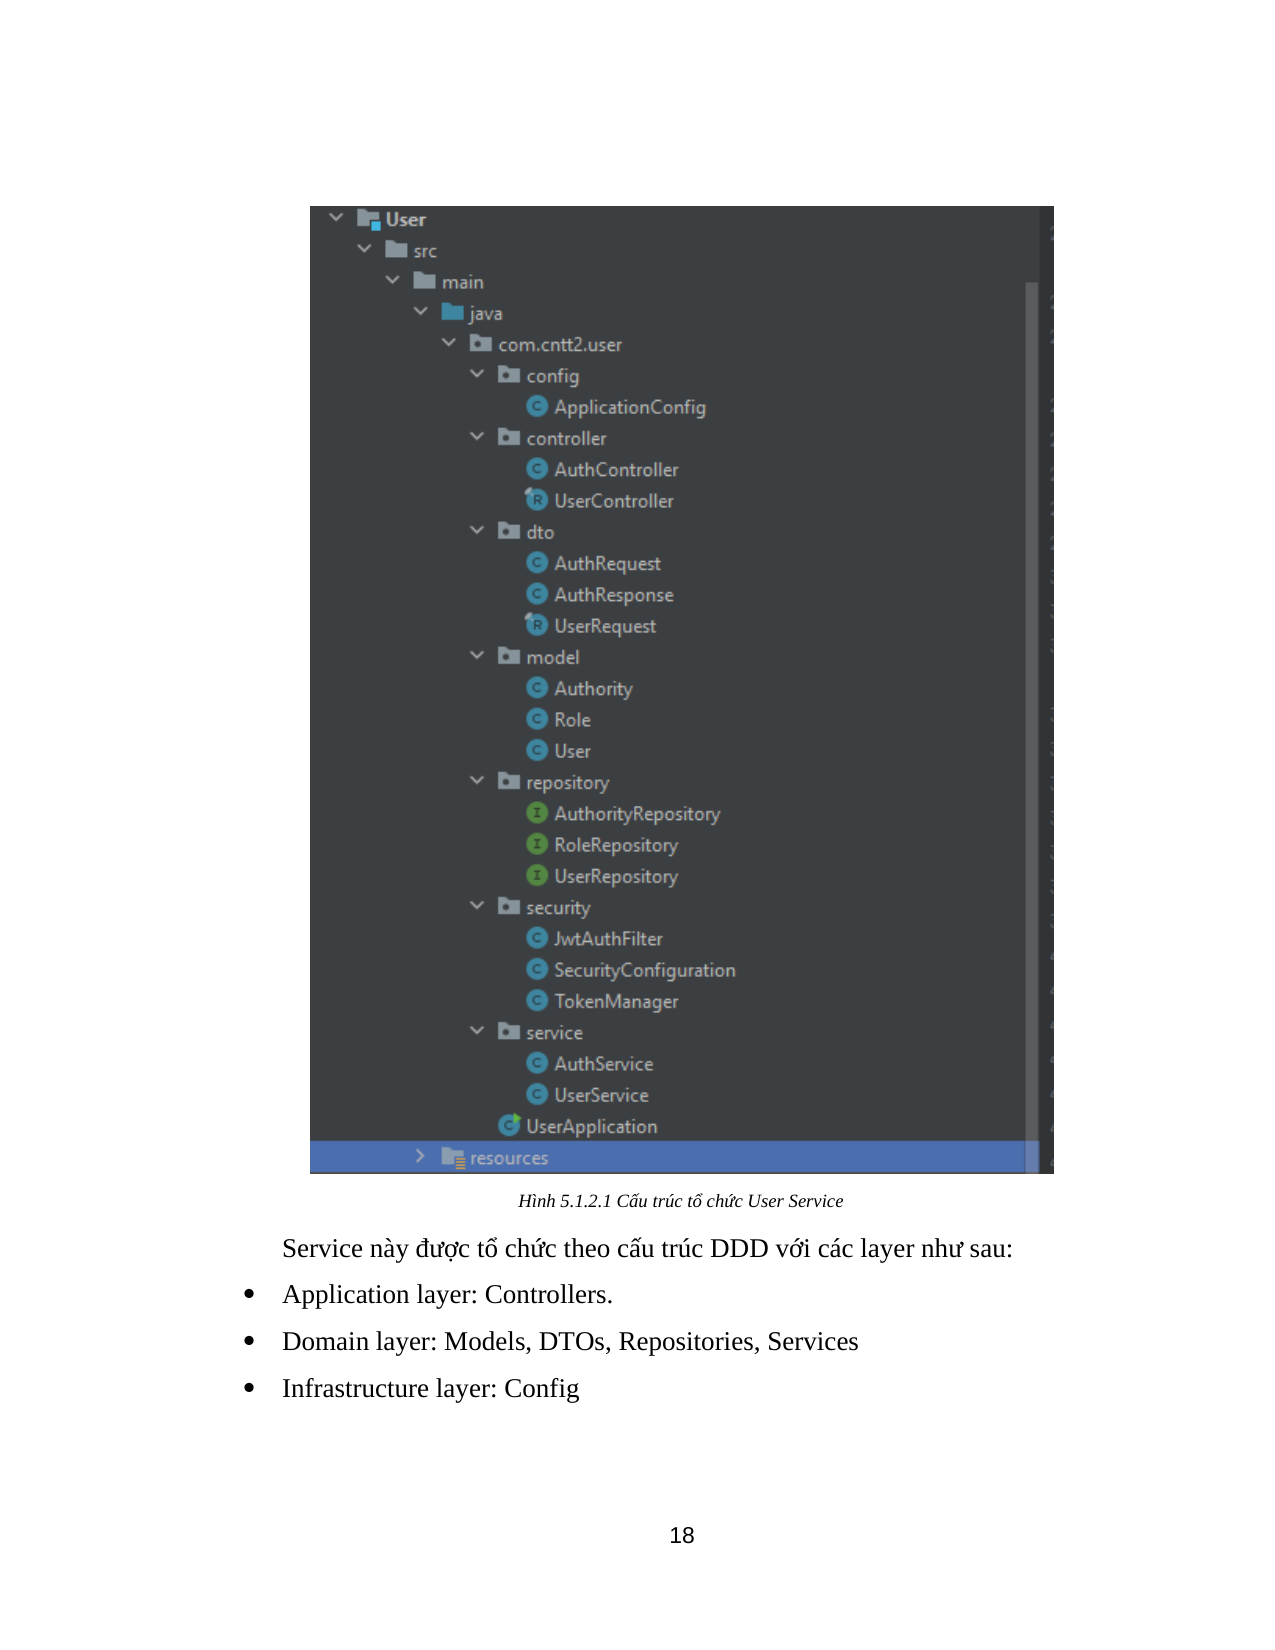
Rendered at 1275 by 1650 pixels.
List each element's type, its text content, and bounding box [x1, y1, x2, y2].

picture [310, 206, 1054, 1174]
list Infrastructure layer: Config [244, 1372, 1157, 1404]
list Application layer: Controllers. [244, 1279, 1157, 1310]
list Domain layer: Models, DTOs, Repositories, Services [244, 1326, 1157, 1357]
text Hình 5.1.2.1 Cấu trúc tổ chức User Service [207, 1189, 1157, 1211]
text Service này được tổ chức theo cấu trúc DDD với các layer như sau: [207, 1232, 1157, 1263]
